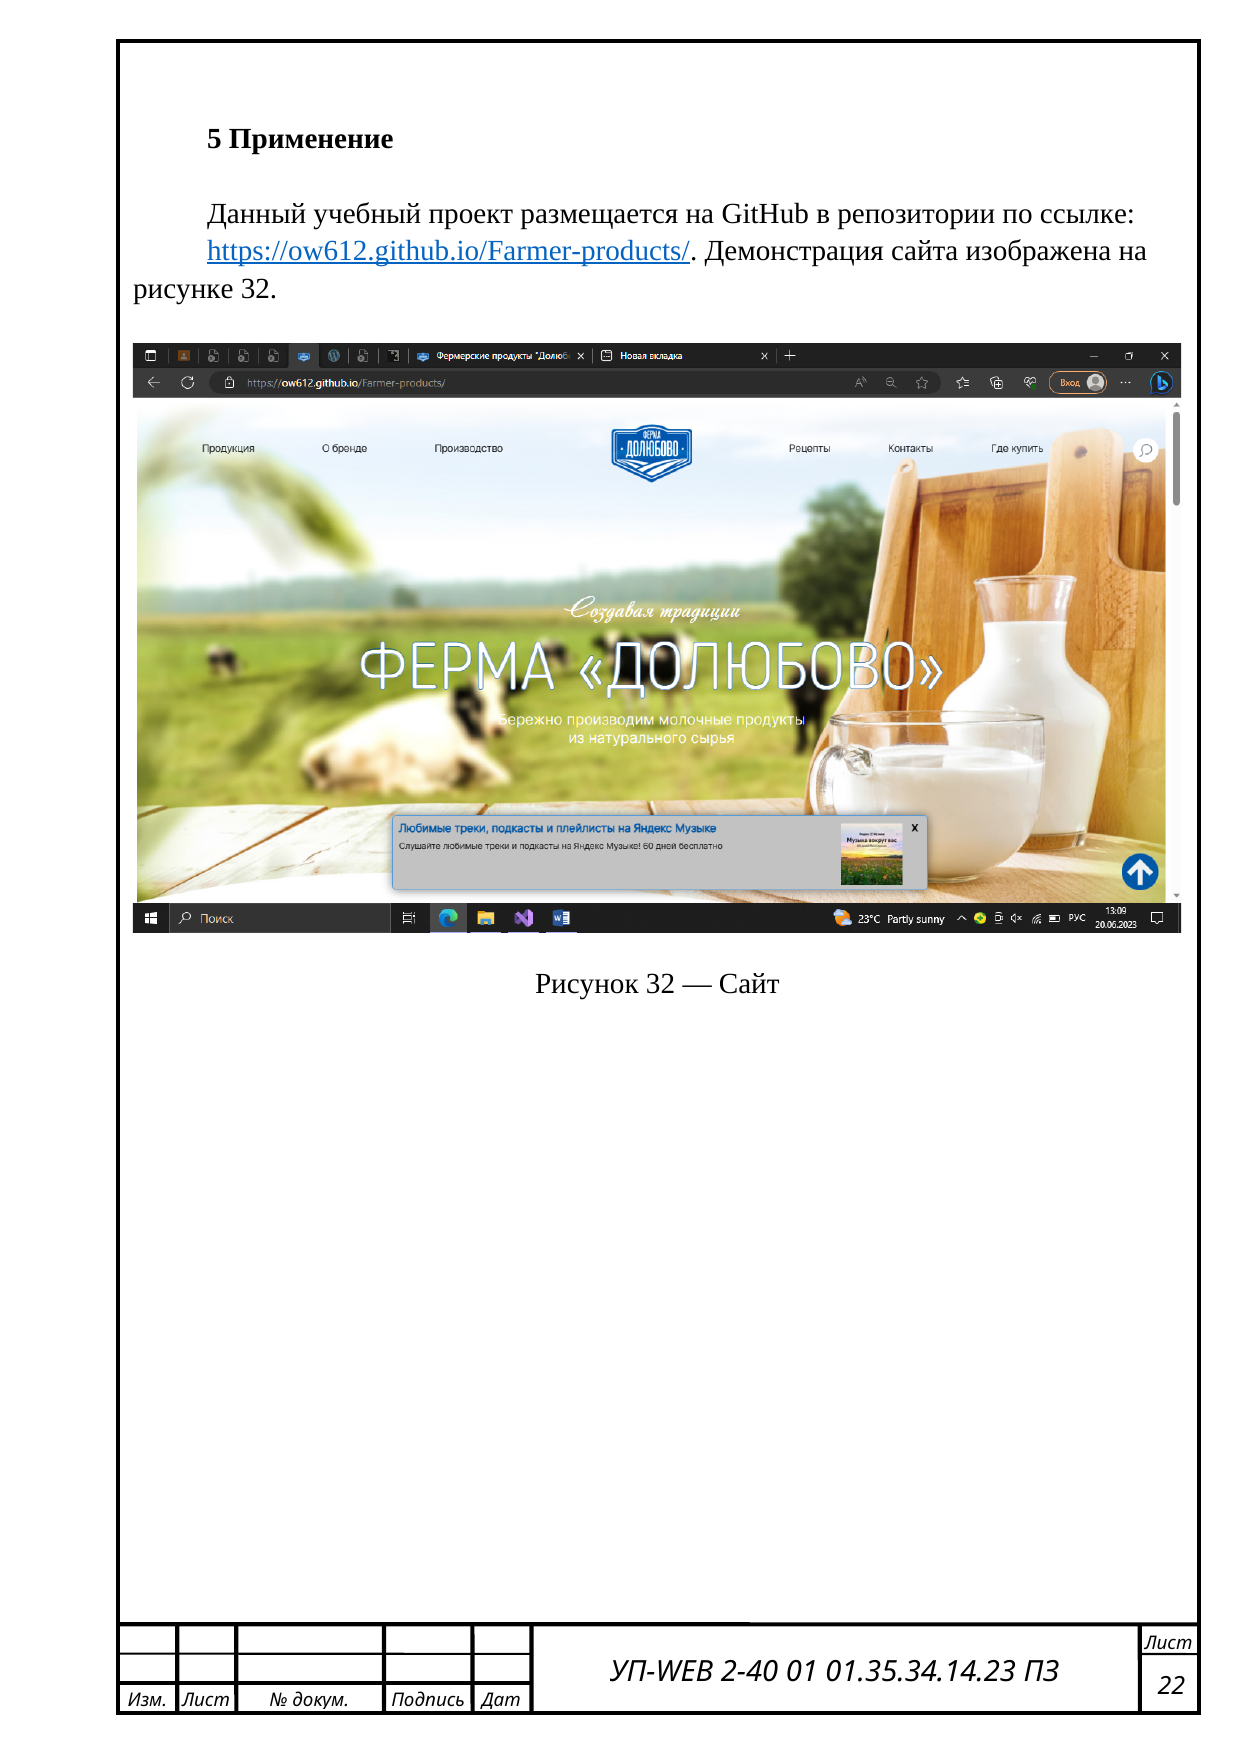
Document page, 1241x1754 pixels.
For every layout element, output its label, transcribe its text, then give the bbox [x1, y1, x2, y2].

text Рисунок 32 — Сайт [133, 966, 1181, 999]
picture [132, 343, 1182, 933]
list 5 Применение [133, 118, 1181, 156]
text https://ow612.github.io/Farmer-products/. Демонстрация сайта изображена на рисунке 32. [133, 231, 1181, 306]
text Данный учебный проект размещается на GitHub в репозитории по ссылке: [133, 193, 1181, 231]
